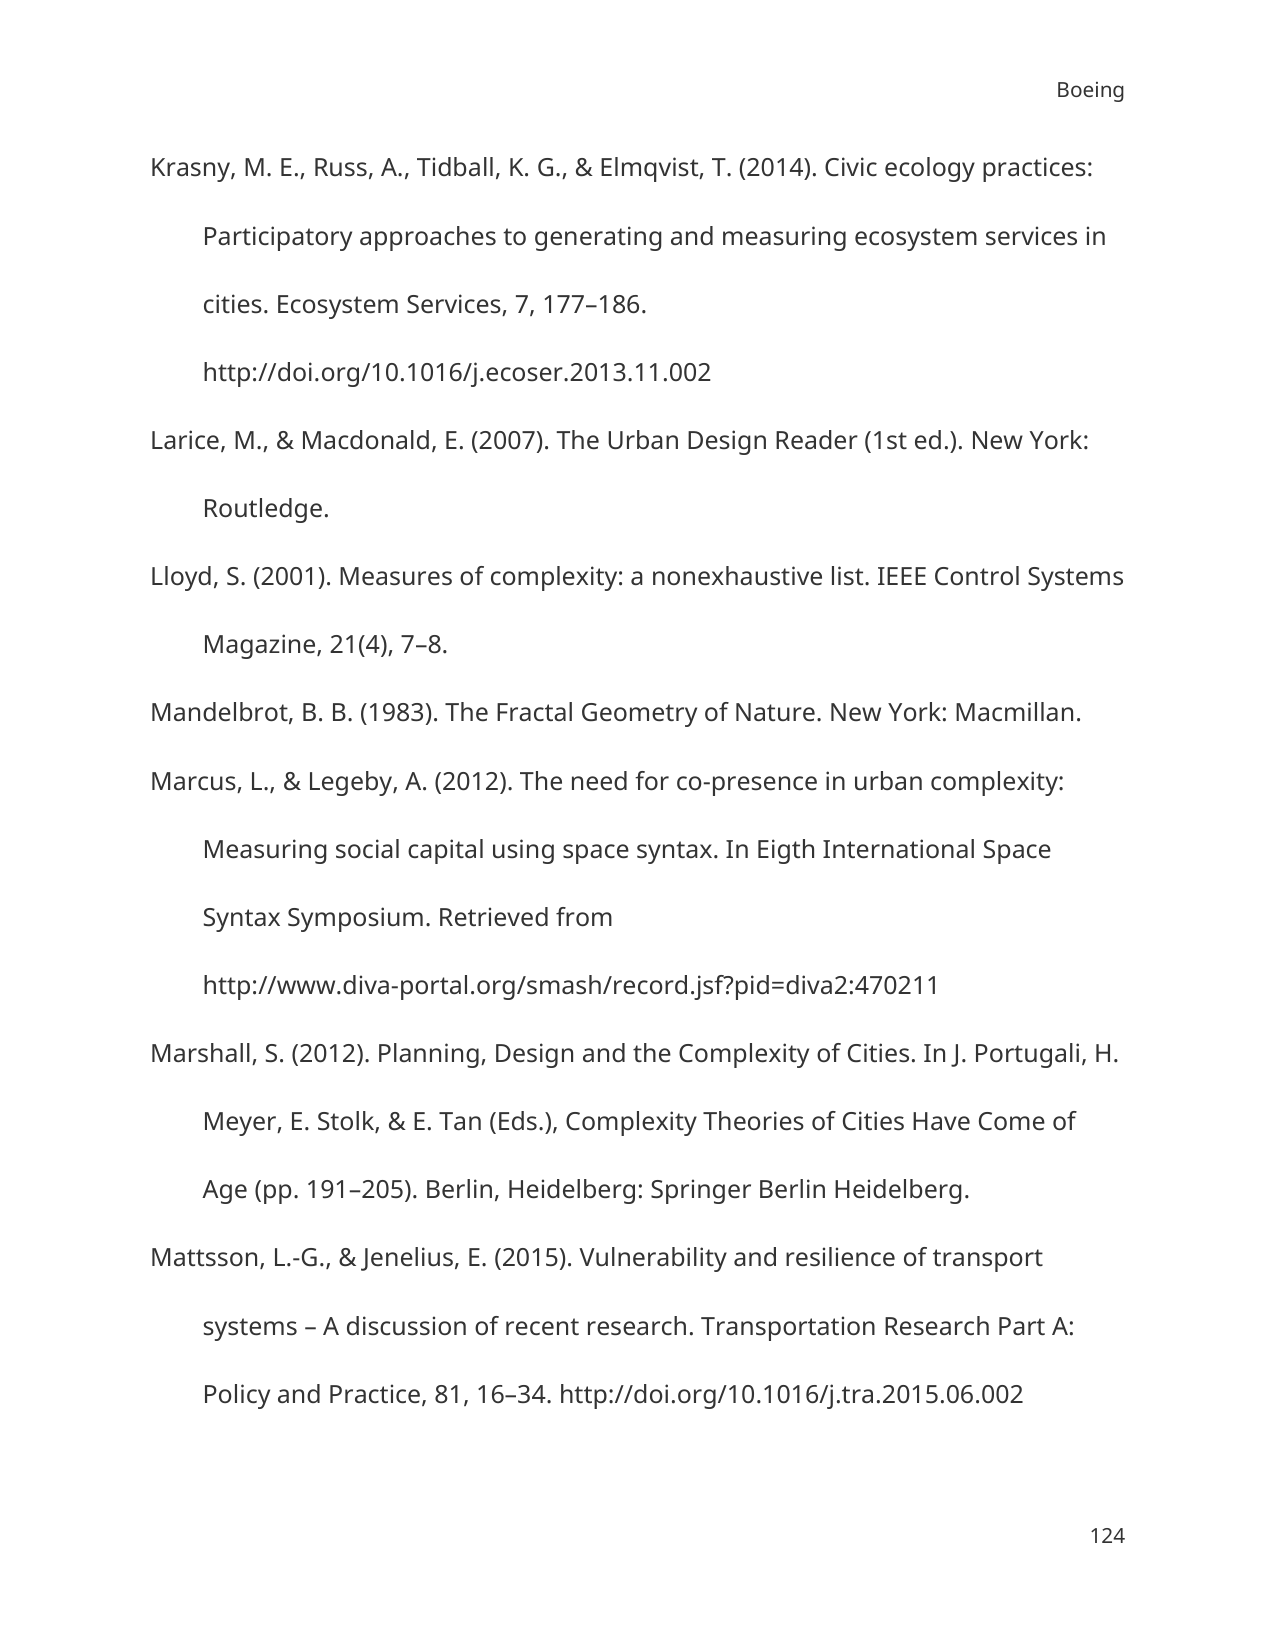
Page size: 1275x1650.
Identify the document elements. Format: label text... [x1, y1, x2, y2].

text Mattsson, L.-G., & Jenelius, E. (2015). Vulnerability and resilience of transport systems – A discussion of recent research. Transportation Research Part A: Policy and Practice, 81, 16–34. http://doi.org/10.1016/j.tra.2015.06.002 [150, 1240, 1125, 1410]
text Larice, M., & Macdonald, E. (2007). The Urban Design Reader (1st ed.). New York: Routledge. [150, 422, 1125, 525]
text Lloyd, S. (2001). Measures of complexity: a nonexhaustive list. IEEE Control Systems Magazine, 21(4), 7–8. [150, 559, 1125, 661]
text Marshall, S. (2012). Planning, Design and the Complexity of Cities. In J. Portugali, H. Meyer, E. Stolk, & E. Tan (Eds.), Complexity Theories of Cities Have Come of Age (pp. 191–205). Berlin, Heidelberg: Springer Berlin Heidelberg. [150, 1036, 1125, 1206]
text Marcus, L., & Legeby, A. (2012). The need for co-presence in urban complexity: Measuring social capital using space syntax. In Eigth International Space Syntax Symposium. Retrieved from http://www.diva-portal.org/smash/record.jsf?pid=diva2:470211 [150, 763, 1125, 1002]
text Mandelbrot, B. B. (1983). The Fractal Geometry of Nature. New York: Macmillan. [150, 695, 1125, 729]
text Krasny, M. E., Russ, A., Tidball, K. G., & Elmqvist, T. (2014). Civic ecology practices: Participatory approaches to generating and measuring ecosystem services in cities. Ecosystem Services, 7, 177–186. http://doi.org/10.1016/j.ecoser.2013.11.002 [150, 150, 1125, 388]
